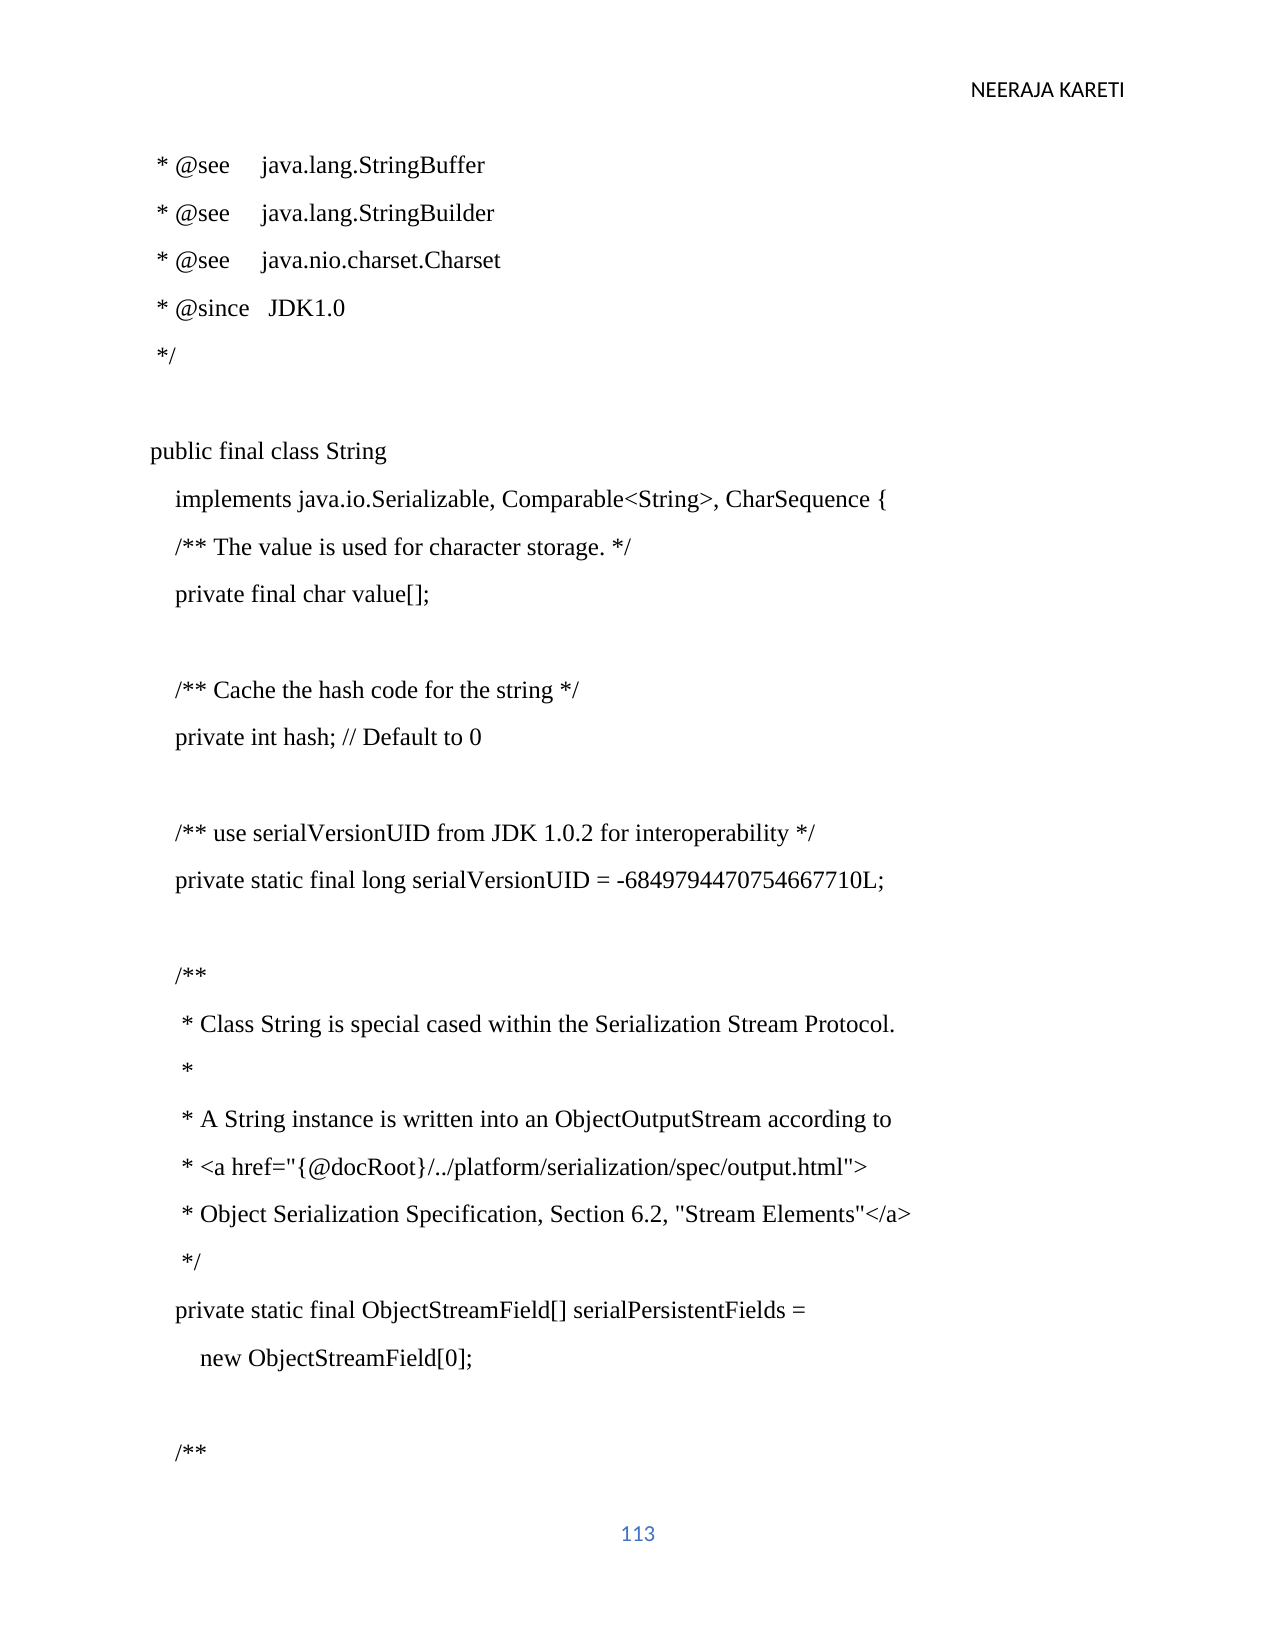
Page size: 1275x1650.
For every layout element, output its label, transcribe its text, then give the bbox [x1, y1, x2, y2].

text /** Cache the hash code for the string */ [150, 675, 1125, 703]
text * Object Serialization Specification, Section 6.2, "Stream Elements"</a> [150, 1199, 1125, 1228]
text public final class String [150, 436, 1125, 465]
text * @since JDK1.0 [150, 293, 1125, 322]
text */ [150, 341, 1125, 369]
text * Class String is special cased within the Serialization Stream Protocol. [150, 1009, 1125, 1037]
text private static final long serialVersionUID = -6849794470754667710L; [150, 866, 1125, 894]
text * @see java.lang.StringBuffer [150, 150, 1125, 179]
text /** The value is used for character storage. */ [150, 532, 1125, 560]
text /** [150, 1438, 1125, 1467]
text * @see java.nio.charset.Charset [150, 245, 1125, 274]
text */ [150, 1247, 1125, 1276]
text implements java.io.Serializable, Comparable<String>, CharSequence { [150, 484, 1125, 513]
text * @see java.lang.StringBuilder [150, 198, 1125, 226]
text private static final ObjectStreamField[] serialPersistentFields = [150, 1295, 1125, 1324]
text private int hash; // Default to 0 [150, 722, 1125, 751]
text /** use serialVersionUID from JDK 1.0.2 for interoperability */ [150, 818, 1125, 847]
text /** [150, 961, 1125, 990]
text private final char value[]; [150, 579, 1125, 608]
text * [150, 1056, 1125, 1085]
text * <a href="{@docRoot}/../platform/serialization/spec/output.html"> [150, 1152, 1125, 1181]
text new ObjectStreamField[0]; [150, 1343, 1125, 1371]
text * A String instance is written into an ObjectOutputStream according to [150, 1104, 1125, 1133]
